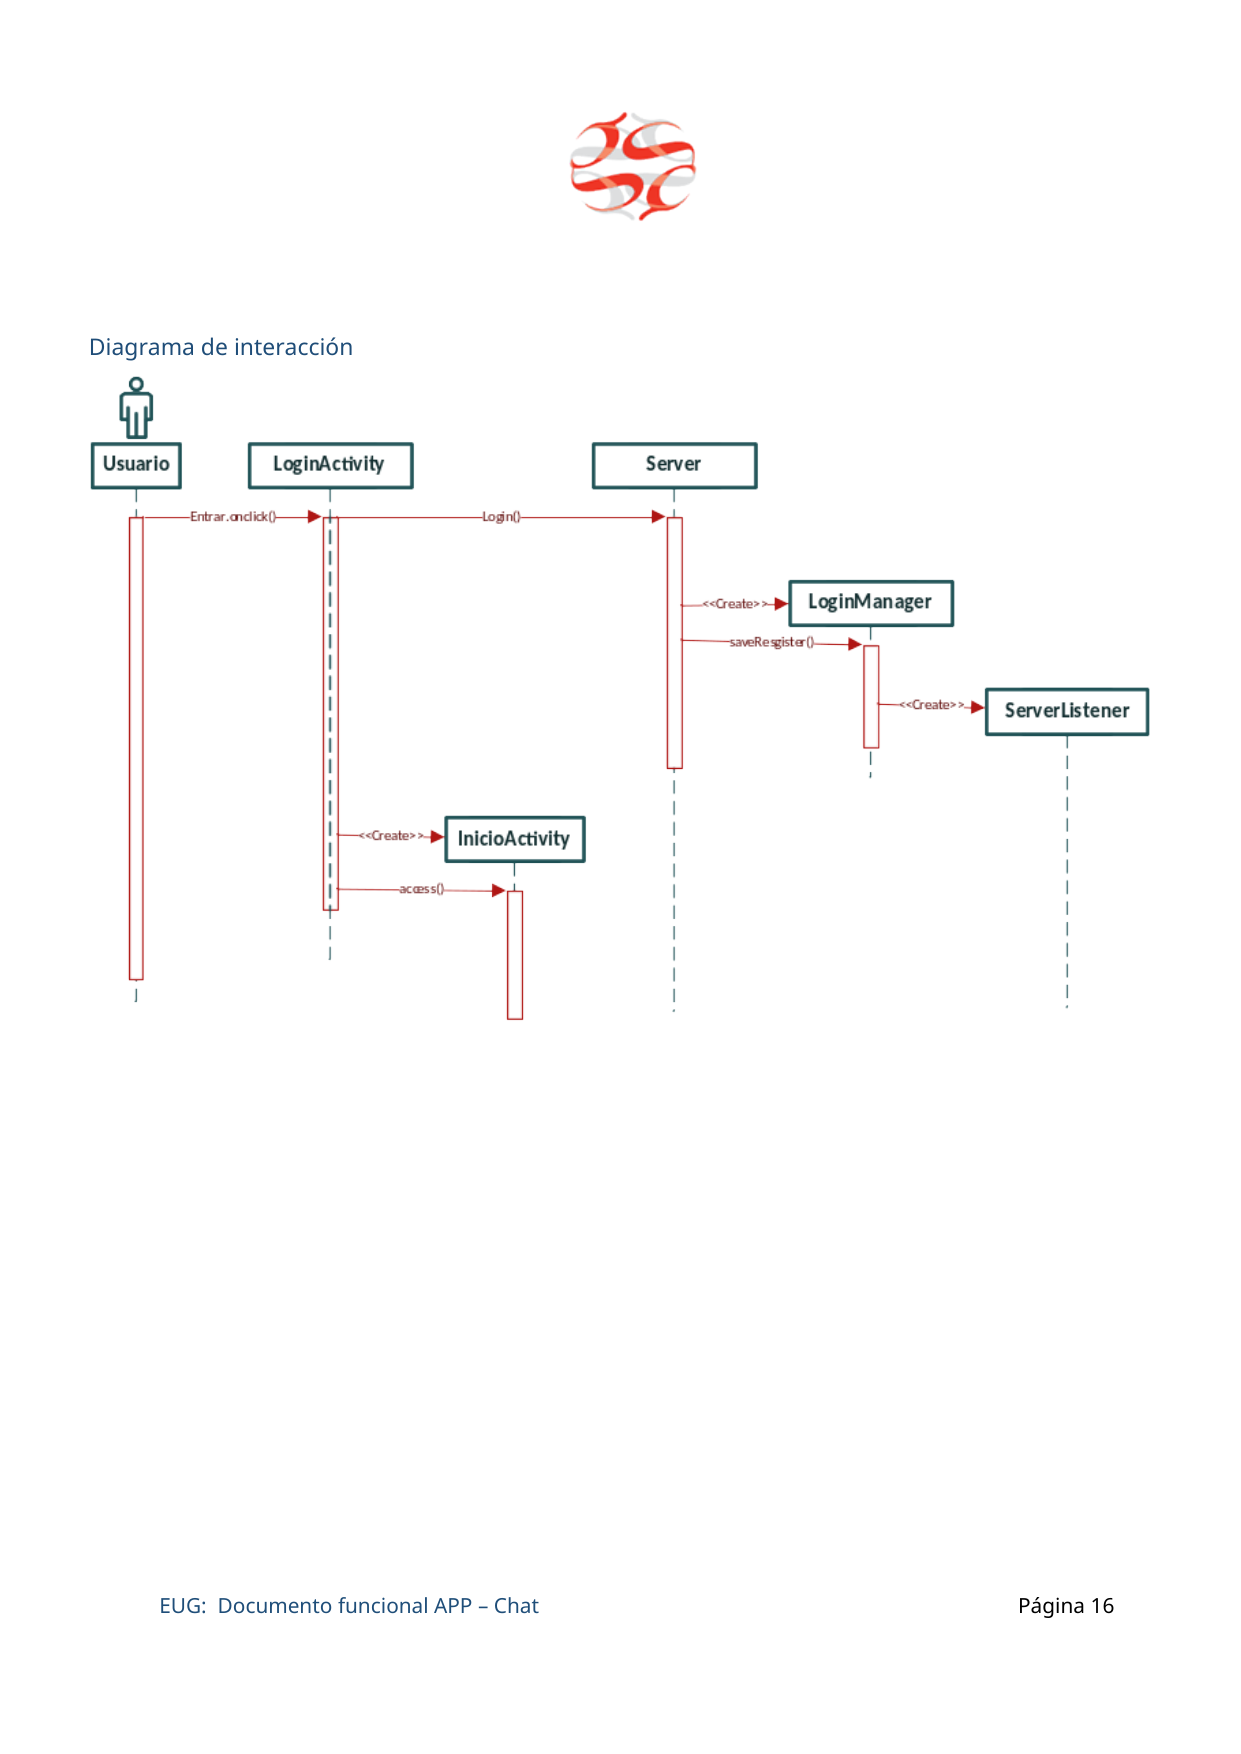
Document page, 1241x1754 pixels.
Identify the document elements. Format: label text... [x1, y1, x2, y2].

subtitle Diagrama de interacción [89, 331, 1181, 362]
picture [559, 86, 711, 237]
